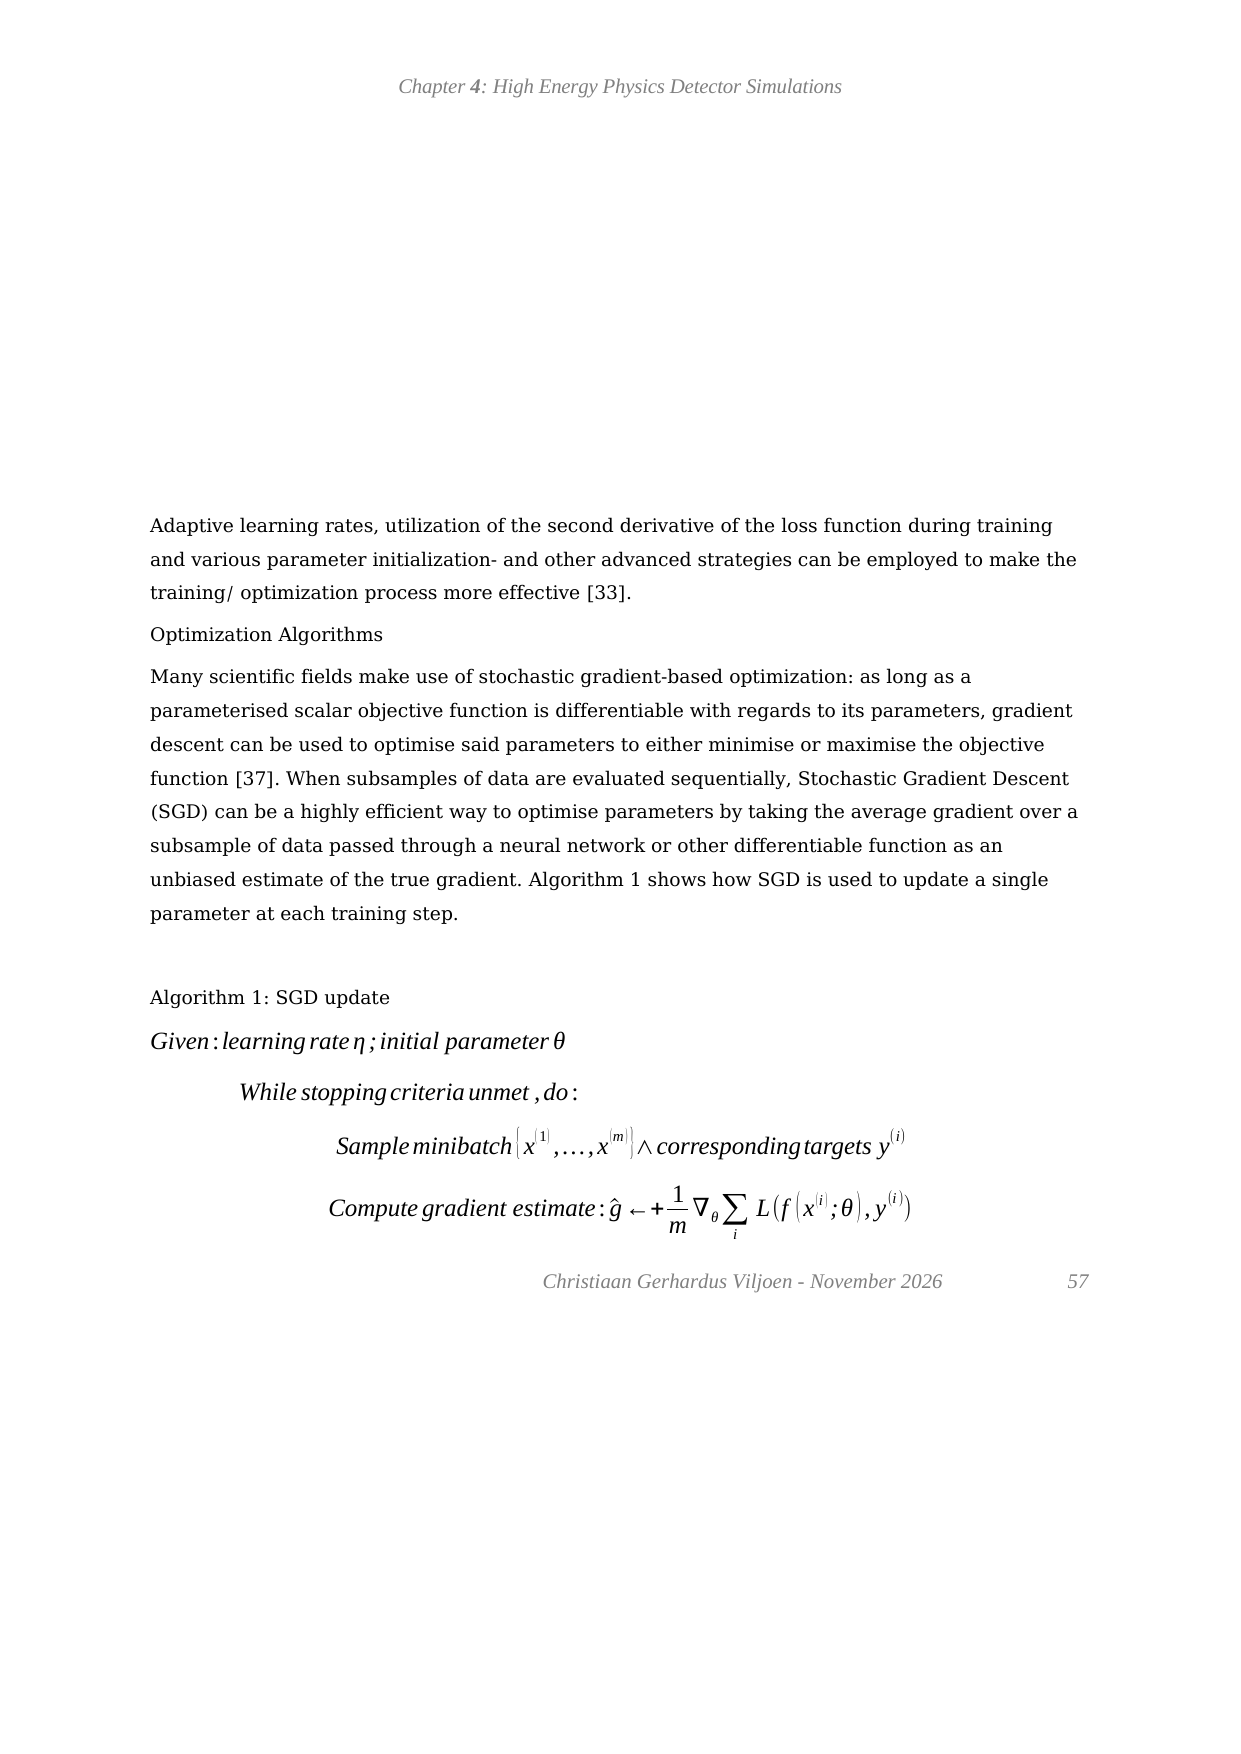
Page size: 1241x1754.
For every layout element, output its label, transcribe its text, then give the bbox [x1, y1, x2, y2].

text Algorithm 1: SGD update [150, 986, 1090, 1008]
text Adaptive learning rates, utilization of the second derivative of the loss function during training and various parameter initialization- and other advanced strategies can be employed to make the training/ optimization process more effective . [150, 514, 1090, 604]
text Many scientific fields make use of stochastic gradient-based optimization: as long as a parameterised scalar objective function is differentiable with regards to its parameters, gradient descent can be used to optimise said parameters to either minimise or maximise the objective function . When subsamples of data are evaluated sequentially, Stochastic Gradient Descent (SGD) can be a highly efficient way to optimise parameters by taking the average gradient over a subsample of data passed through a neural network or other differentiable function as an unbiased estimate of the true gradient. Algorithm 1 shows how SGD is used to update a single parameter at each training step. [150, 665, 1090, 924]
text Optimization Algorithms [150, 623, 1090, 646]
